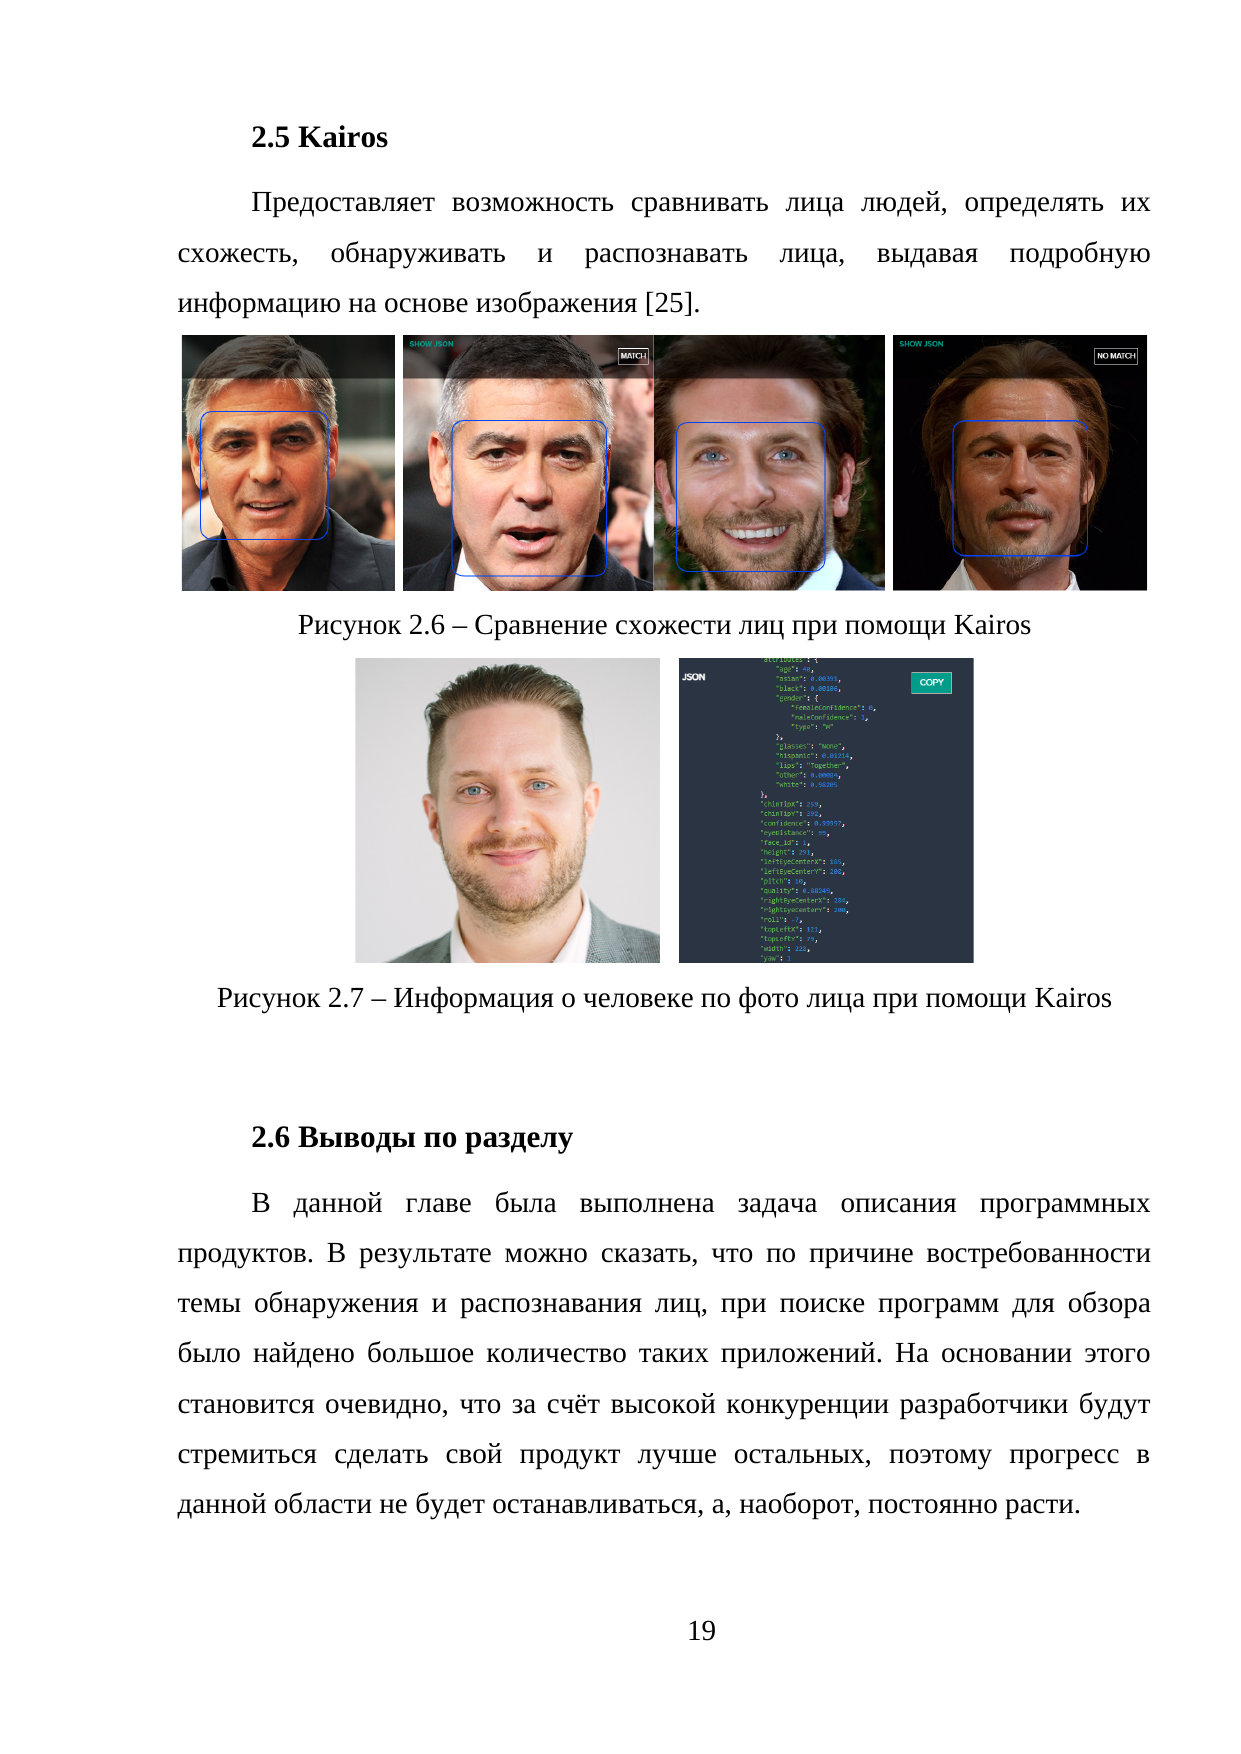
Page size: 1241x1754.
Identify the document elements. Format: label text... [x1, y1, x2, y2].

text Рисунок 2.7 – Информация о человеке по фото лица при помощи Kairos [177, 980, 1152, 1014]
text Предоставляет возможность сравнивать лица людей, определять их схожесть, обнаруживать и распознавать лица, выдавая подробную информацию на основе изображения [25]. [177, 184, 1152, 319]
text Рисунок 2.6 – Сравнение схожести лиц при помощи Kairos [177, 607, 1152, 640]
picture [181, 335, 1148, 591]
subtitle 2.5 Kairos [177, 118, 1152, 154]
subtitle 2.6 Выводы по разделу [177, 1118, 1152, 1154]
text В данной главе была выполнена задача описания программных продуктов. В результате можно сказать, что по причине востребованности темы обнаружения и распознавания лиц, при поиске программ для обзора было найдено большое количество таких приложений. На основании этого становится очевидно, что за счёт высокой конкуренции разработчики будут стремиться сделать свой продукт лучше остальных, поэтому прогресс в данной области не будет останавливаться, а, наоборот, постоянно расти. [177, 1185, 1152, 1520]
picture [355, 657, 974, 964]
